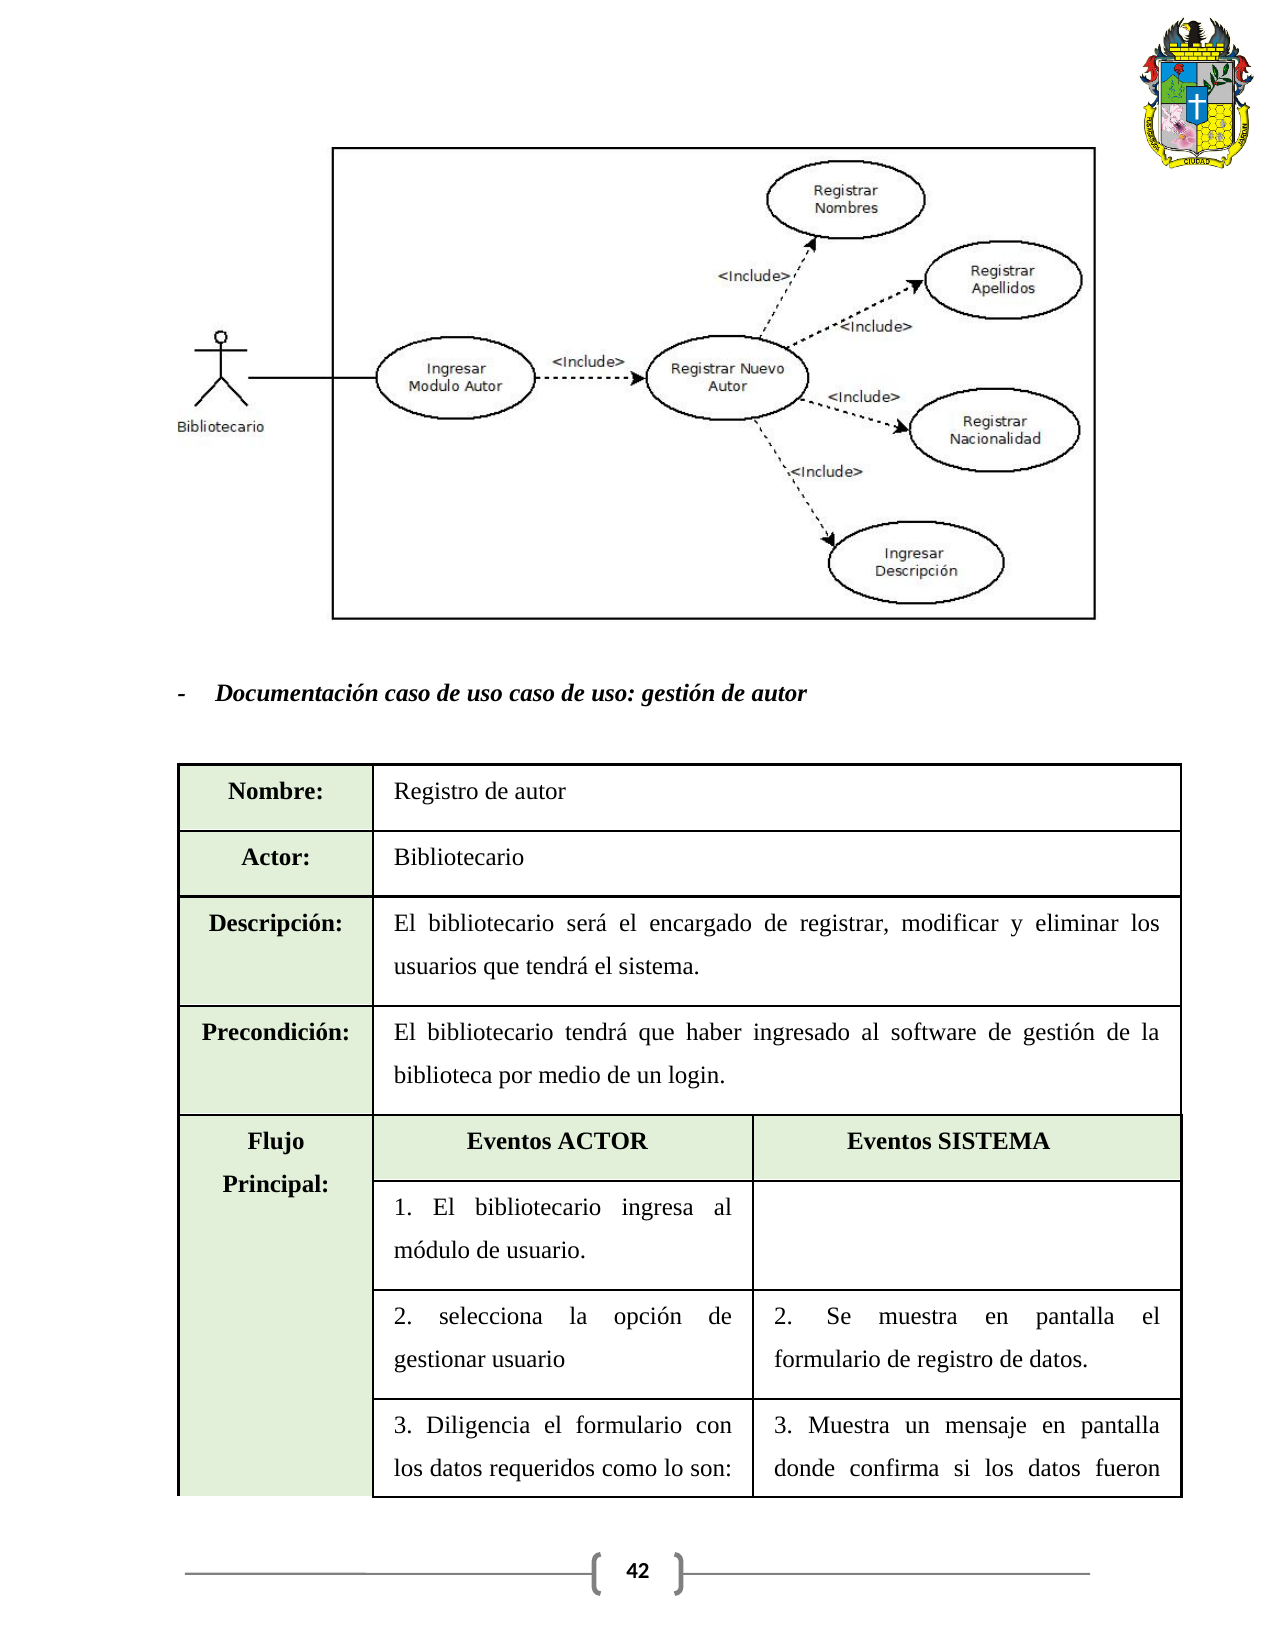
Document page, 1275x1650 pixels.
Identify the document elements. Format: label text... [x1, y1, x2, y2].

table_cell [374, 1400, 752, 1496]
list Documentación caso de uso caso de uso: gestión de autor [177, 678, 1087, 706]
table_cell 1. El bibliotecario ingresa al módulo de usuario. [374, 1182, 752, 1288]
table_cell 2. selecciona la opción de gestionar usuario [374, 1291, 752, 1398]
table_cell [754, 1400, 1180, 1496]
table_cell Actor: [180, 832, 372, 895]
table_header Nombre: [180, 766, 372, 829]
table_cell Flujo Principal: [180, 1116, 372, 1496]
table_cell Eventos ACTOR [374, 1116, 752, 1179]
table_cell Descripción: [180, 898, 372, 1004]
table_cell El bibliotecario tendrá que haber ingresado al software de gestión de la biblioteca por medio de un login. [374, 1007, 1180, 1113]
picture [1137, 16, 1255, 171]
table_header Registro de autor [374, 766, 1180, 829]
table_cell Eventos SISTEMA [754, 1116, 1180, 1179]
table_cell Bibliotecario [374, 832, 1180, 895]
table_cell El bibliotecario será el encargado de registrar, modificar y eliminar los usuarios que tendrá el sistema. [374, 898, 1180, 1004]
picture [177, 147, 1098, 622]
table_cell 2. Se muestra en pantalla el formulario de registro de datos. [754, 1291, 1180, 1398]
table_cell Precondición: [180, 1007, 372, 1113]
table_cell [754, 1182, 1180, 1288]
